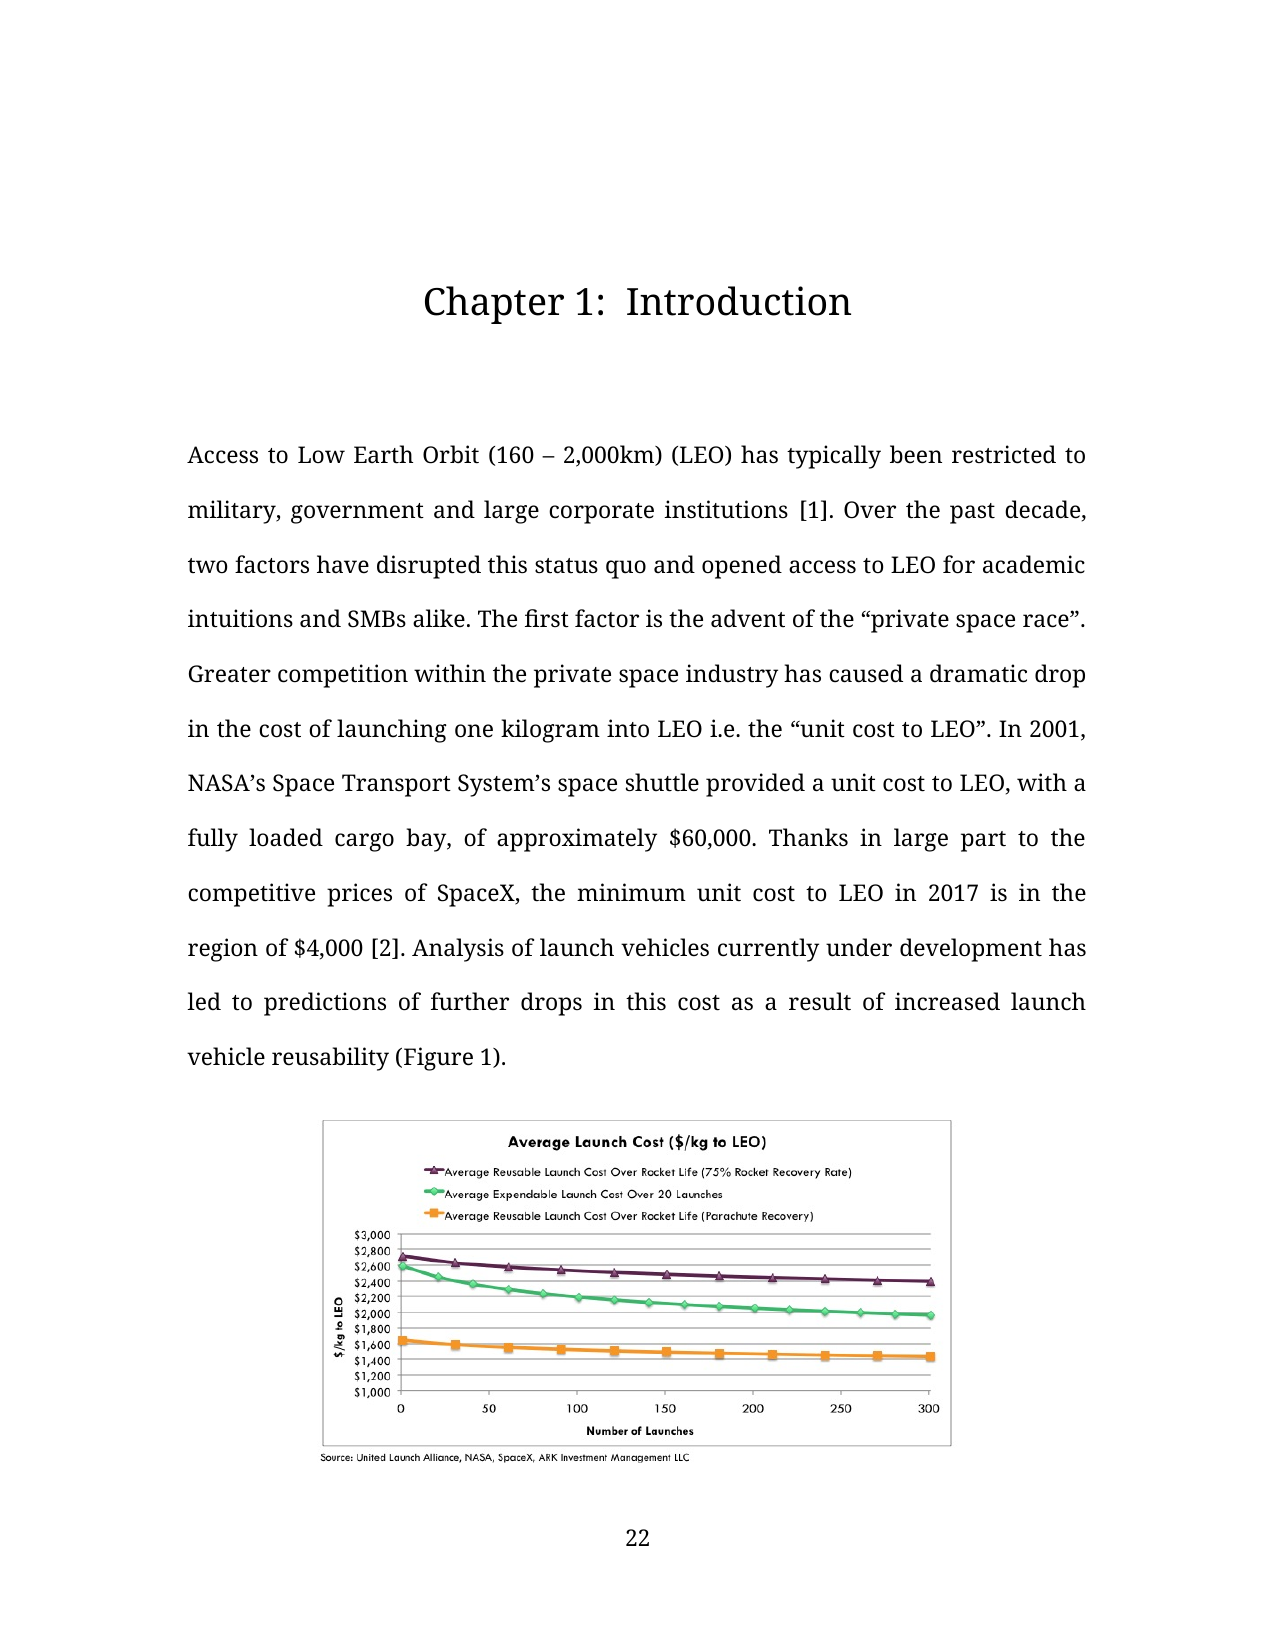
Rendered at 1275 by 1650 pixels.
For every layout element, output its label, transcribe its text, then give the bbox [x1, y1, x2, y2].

text Access to Low Earth Orbit (160 – 2,000km) (LEO) has typically been restricted to military, government and large corporate institutions [1]. Over the past decade, two factors have disrupted this status quo and opened access to LEO for academic intuitions and SMBs alike. The first factor is the advent of the “private space race”. Greater competition within the private space industry has caused a dramatic drop in the cost of launching one kilogram into LEO i.e. the “unit cost to LEO”. In 2001, NASA’s Space Transport System’s space shuttle provided a unit cost to LEO, with a fully loaded cargo bay, of approximately $60,000. Thanks in large part to the competitive prices of SpaceX, the minimum unit cost to LEO in 2017 is in the region of $4,000 [2]. Analysis of launch vehicles currently under development has led to predictions of further drops in this cost as a result of increased launch vehicle reusability (Figure 1). [187, 439, 1087, 1072]
subtitle Introduction [187, 275, 1087, 326]
picture [317, 1112, 958, 1463]
